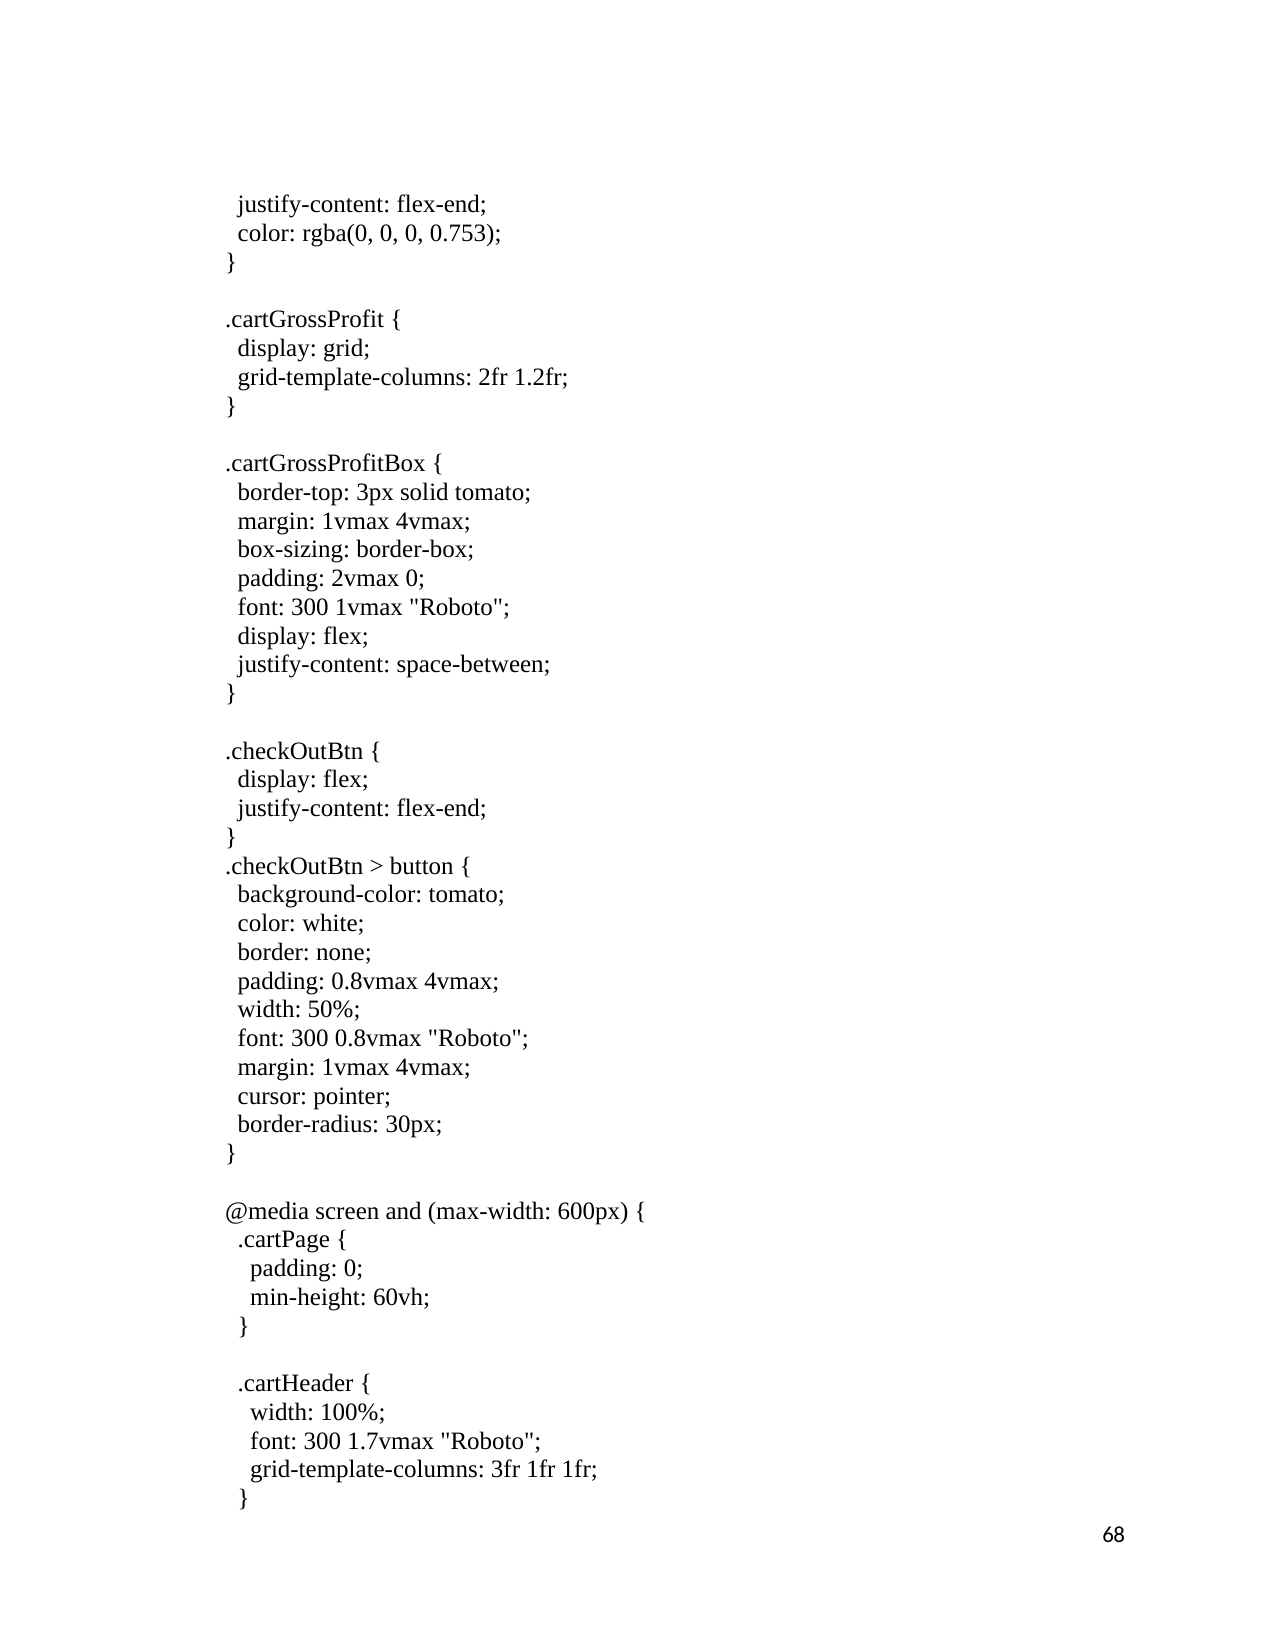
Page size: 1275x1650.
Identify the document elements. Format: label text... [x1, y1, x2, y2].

text display: flex; [212, 621, 1210, 649]
text display: flex; [212, 764, 1210, 793]
text width: 100%; [212, 1397, 1210, 1426]
text justify-content: flex-end; [212, 793, 1210, 822]
text padding: 0.8vmax 4vmax; [212, 966, 1210, 994]
text padding: 2vmax 0; [212, 563, 1210, 592]
text .cartHeader { [212, 1368, 1210, 1397]
text color: rgba(0, 0, 0, 0.753); [212, 218, 1210, 247]
text font: 300 0.8vmax "Roboto"; [212, 1023, 1210, 1052]
text border-radius: 30px; [212, 1109, 1210, 1138]
text .cartGrossProfit { [212, 304, 1210, 333]
text @media screen and (max-width: 600px) { [212, 1196, 1210, 1224]
text } [212, 1483, 1210, 1512]
text grid-template-columns: 3fr 1fr 1fr; [212, 1454, 1210, 1483]
text margin: 1vmax 4vmax; [212, 1052, 1210, 1081]
text background-color: tomato; [212, 879, 1210, 908]
text } [212, 1311, 1210, 1339]
text cursor: pointer; [212, 1081, 1210, 1109]
text } [212, 678, 1210, 707]
text border: none; [212, 937, 1210, 966]
text box-sizing: border-box; [212, 534, 1210, 563]
text margin: 1vmax 4vmax; [212, 506, 1210, 534]
text } [212, 1138, 1210, 1167]
text .checkOutBtn > button { [212, 851, 1210, 879]
text font: 300 1vmax "Roboto"; [212, 592, 1210, 621]
text } [212, 247, 1210, 276]
text border-top: 3px solid tomato; [212, 477, 1210, 506]
text display: grid; [212, 333, 1210, 362]
text justify-content: space-between; [212, 649, 1210, 678]
text .cartGrossProfitBox { [212, 448, 1210, 477]
text justify-content: flex-end; [212, 189, 1210, 218]
text .cartPage { [212, 1224, 1210, 1253]
text min-height: 60vh; [212, 1282, 1210, 1311]
text color: white; [212, 908, 1210, 937]
text width: 50%; [212, 994, 1210, 1023]
text grid-template-columns: 2fr 1.2fr; [212, 362, 1210, 391]
text } [212, 391, 1210, 419]
text font: 300 1.7vmax "Roboto"; [212, 1426, 1210, 1454]
text } [212, 822, 1210, 851]
text .checkOutBtn { [212, 736, 1210, 764]
text padding: 0; [212, 1253, 1210, 1282]
